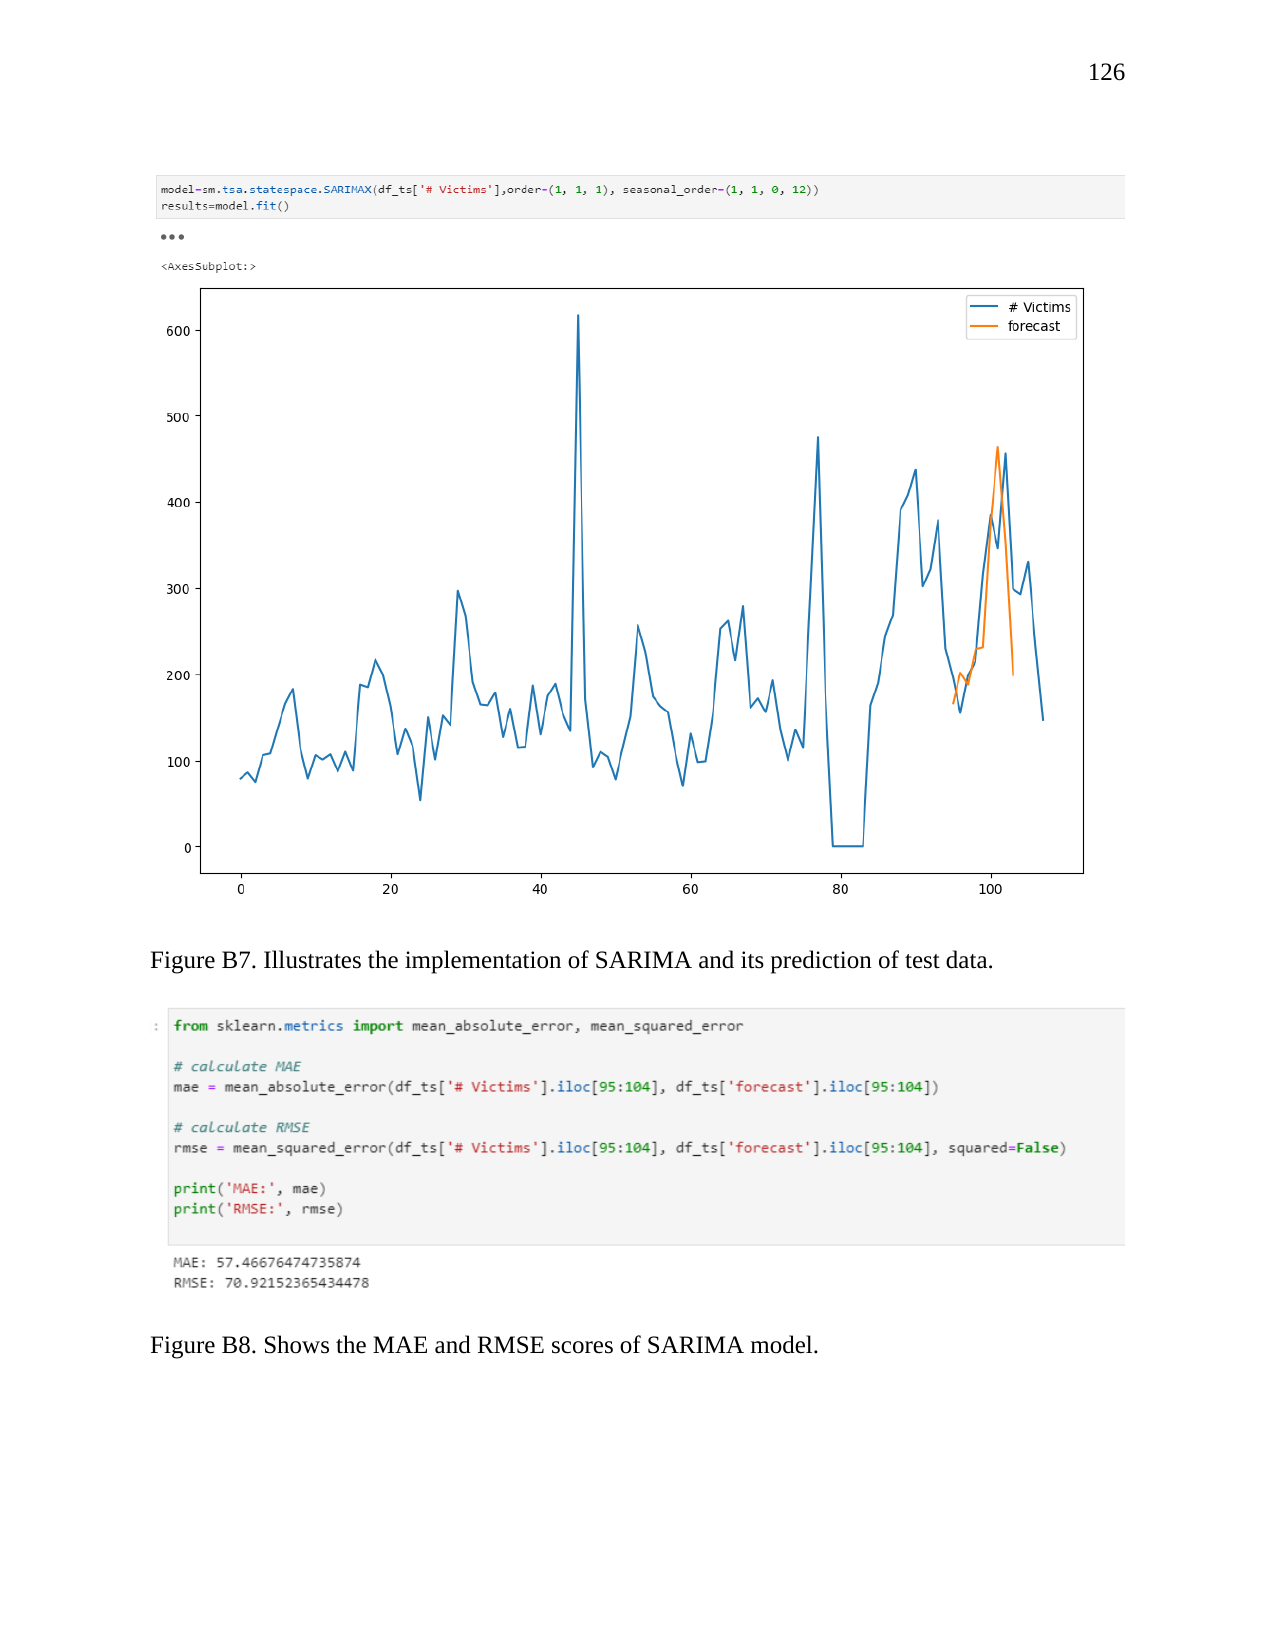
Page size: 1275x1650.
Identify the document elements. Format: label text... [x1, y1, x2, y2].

text Figure B8. Shows the MAE and RMSE scores of SARIMA model. [150, 1331, 1125, 1359]
picture [150, 1003, 1125, 1302]
picture [150, 172, 1125, 916]
text Figure B7. Illustrates the implementation of SARIMA and its prediction of test data. [150, 945, 1125, 974]
